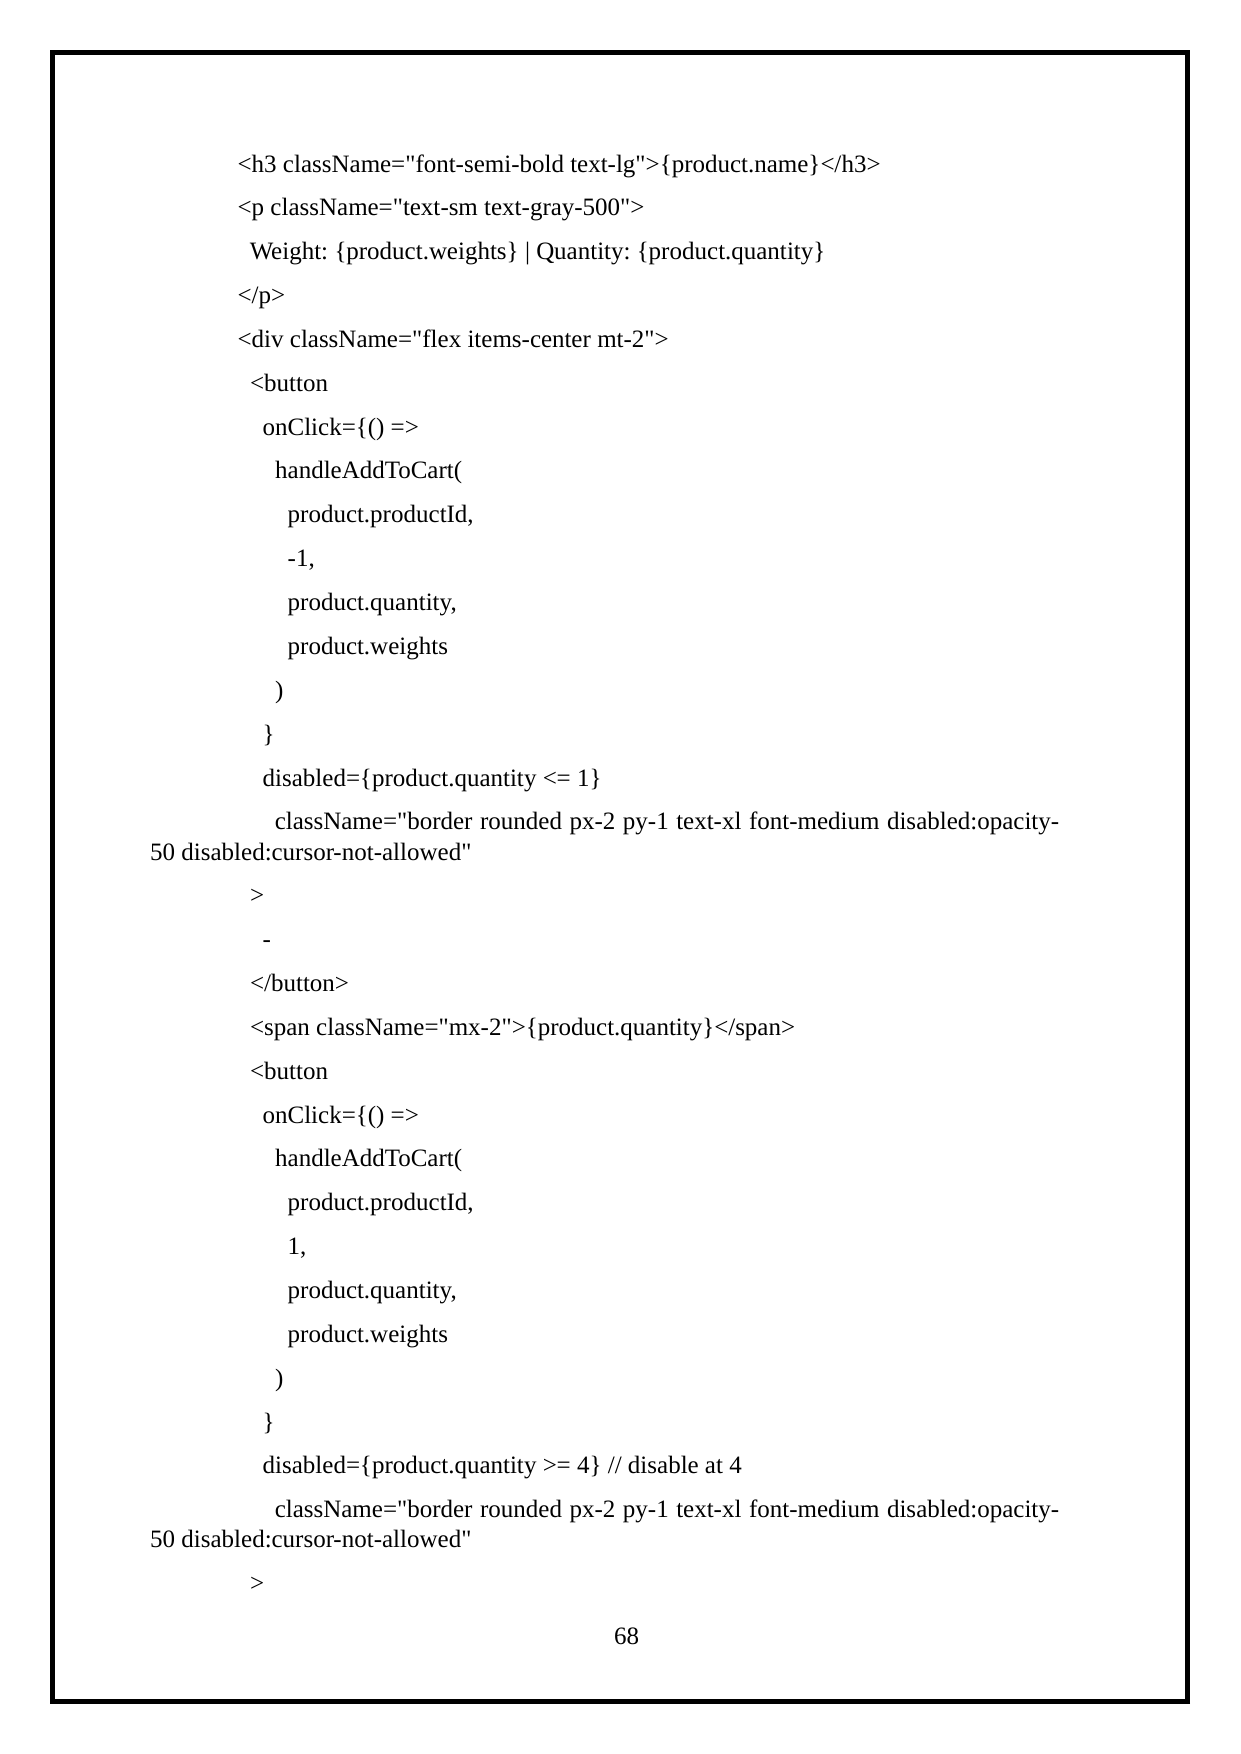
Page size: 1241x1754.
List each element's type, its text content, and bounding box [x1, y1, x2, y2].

text </button> [150, 968, 1060, 997]
text } [150, 719, 1060, 747]
text </p> [150, 280, 1060, 309]
text product.quantity, [150, 1275, 1060, 1304]
text className="border rounded px-2 py-1 text-xl font-medium disabled:opacity-50 disabled:cursor-not-allowed" [150, 1494, 1060, 1553]
text product.productId, [150, 1187, 1060, 1216]
text product.weights [150, 631, 1060, 660]
text product.weights [150, 1319, 1060, 1348]
text } [150, 1407, 1060, 1435]
text <button [150, 368, 1060, 397]
text ) [150, 1363, 1060, 1392]
text product.productId, [150, 499, 1060, 528]
text Weight: {product.weights} | Quantity: {product.quantity} [150, 236, 1060, 265]
text handleAddToCart( [150, 1143, 1060, 1172]
text product.quantity, [150, 587, 1060, 616]
text 1, [150, 1231, 1060, 1260]
text > [150, 1568, 1060, 1597]
text onClick={() => [150, 1100, 1060, 1128]
text handleAddToCart( [150, 456, 1060, 484]
text onClick={() => [150, 412, 1060, 441]
text -1, [150, 543, 1060, 572]
text className="border rounded px-2 py-1 text-xl font-medium disabled:opacity-50 disabled:cursor-not-allowed" [150, 806, 1060, 865]
text <p className="text-sm text-gray-500"> [150, 192, 1060, 221]
text <button [150, 1056, 1060, 1084]
text disabled={product.quantity <= 1} [150, 763, 1060, 791]
text > [150, 880, 1060, 909]
text <div className="flex items-center mt-2"> [150, 324, 1060, 353]
text <h3 className="font-semi-bold text-lg">{product.name}</h3> [150, 149, 1060, 177]
text - [150, 924, 1060, 953]
text disabled={product.quantity >= 4} // disable at 4 [150, 1451, 1060, 1479]
text <span className="mx-2">{product.quantity}</span> [150, 1012, 1060, 1041]
text ) [150, 675, 1060, 704]
